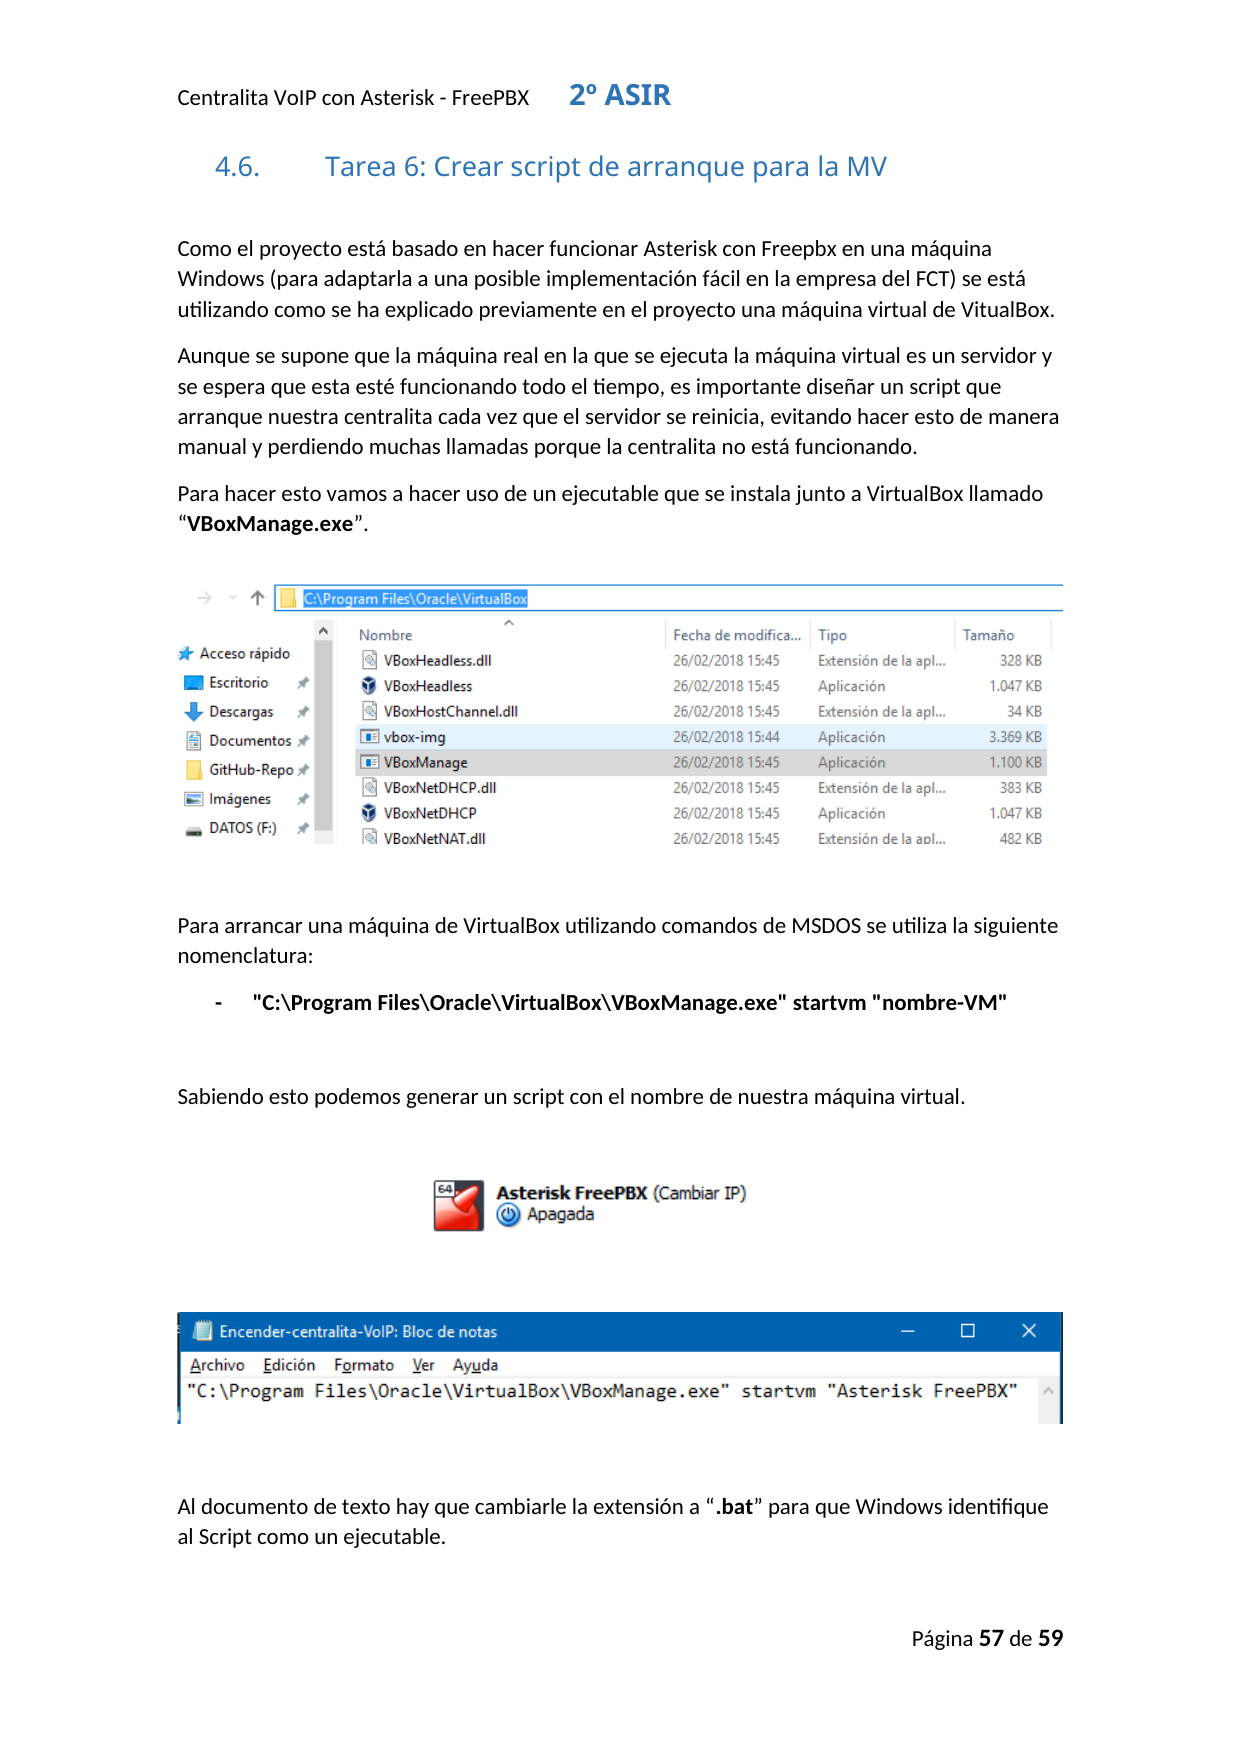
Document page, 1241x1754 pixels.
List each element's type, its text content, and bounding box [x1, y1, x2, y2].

text Para hacer esto vamos a hacer uso de un ejecutable que se instala junto a VirtualBox llamado “VBoxManage.exe”. [177, 479, 1063, 537]
text Al documento de texto hay que cambiarle la extensión a “.bat” para que Windows identifique al Script como un ejecutable. [177, 1492, 1063, 1550]
picture [431, 1171, 779, 1241]
picture [177, 582, 1063, 844]
text Para arrancar una máquina de VirtualBox utilizando comandos de MSDOS se utiliza la siguiente nomenclatura: [177, 911, 1063, 969]
text Sabiendo esto podemos generar un script con el nombre de nuestra máquina virtual. [177, 1082, 1063, 1110]
subtitle Tarea 6: Crear script de arranque para la MV [215, 148, 1063, 184]
text Como el proyecto está basado en hacer funcionar Asterisk con Freepbx en una máquina Windows (para adaptarla a una posible implementación fácil en la empresa del FCT) se está utilizando como se ha explicado previamente en el proyecto una máquina virtual de VitualBox. [177, 234, 1063, 323]
text Aunque se supone que la máquina real en la que se ejecuta la máquina virtual es un servidor y se espera que esta esté funcionando todo el tiempo, es importante diseñar un script que arranque nuestra centralita cada vez que el servidor se reinicia, evitando hacer esto de manera manual y perdiendo muchas llamadas porque la centralita no está funcionando. [177, 342, 1063, 460]
picture [177, 1312, 1063, 1424]
list "C:\Program Files\Oracle\VirtualBox\VBoxManage.exe" startvm "nombre-VM" [215, 988, 1063, 1016]
